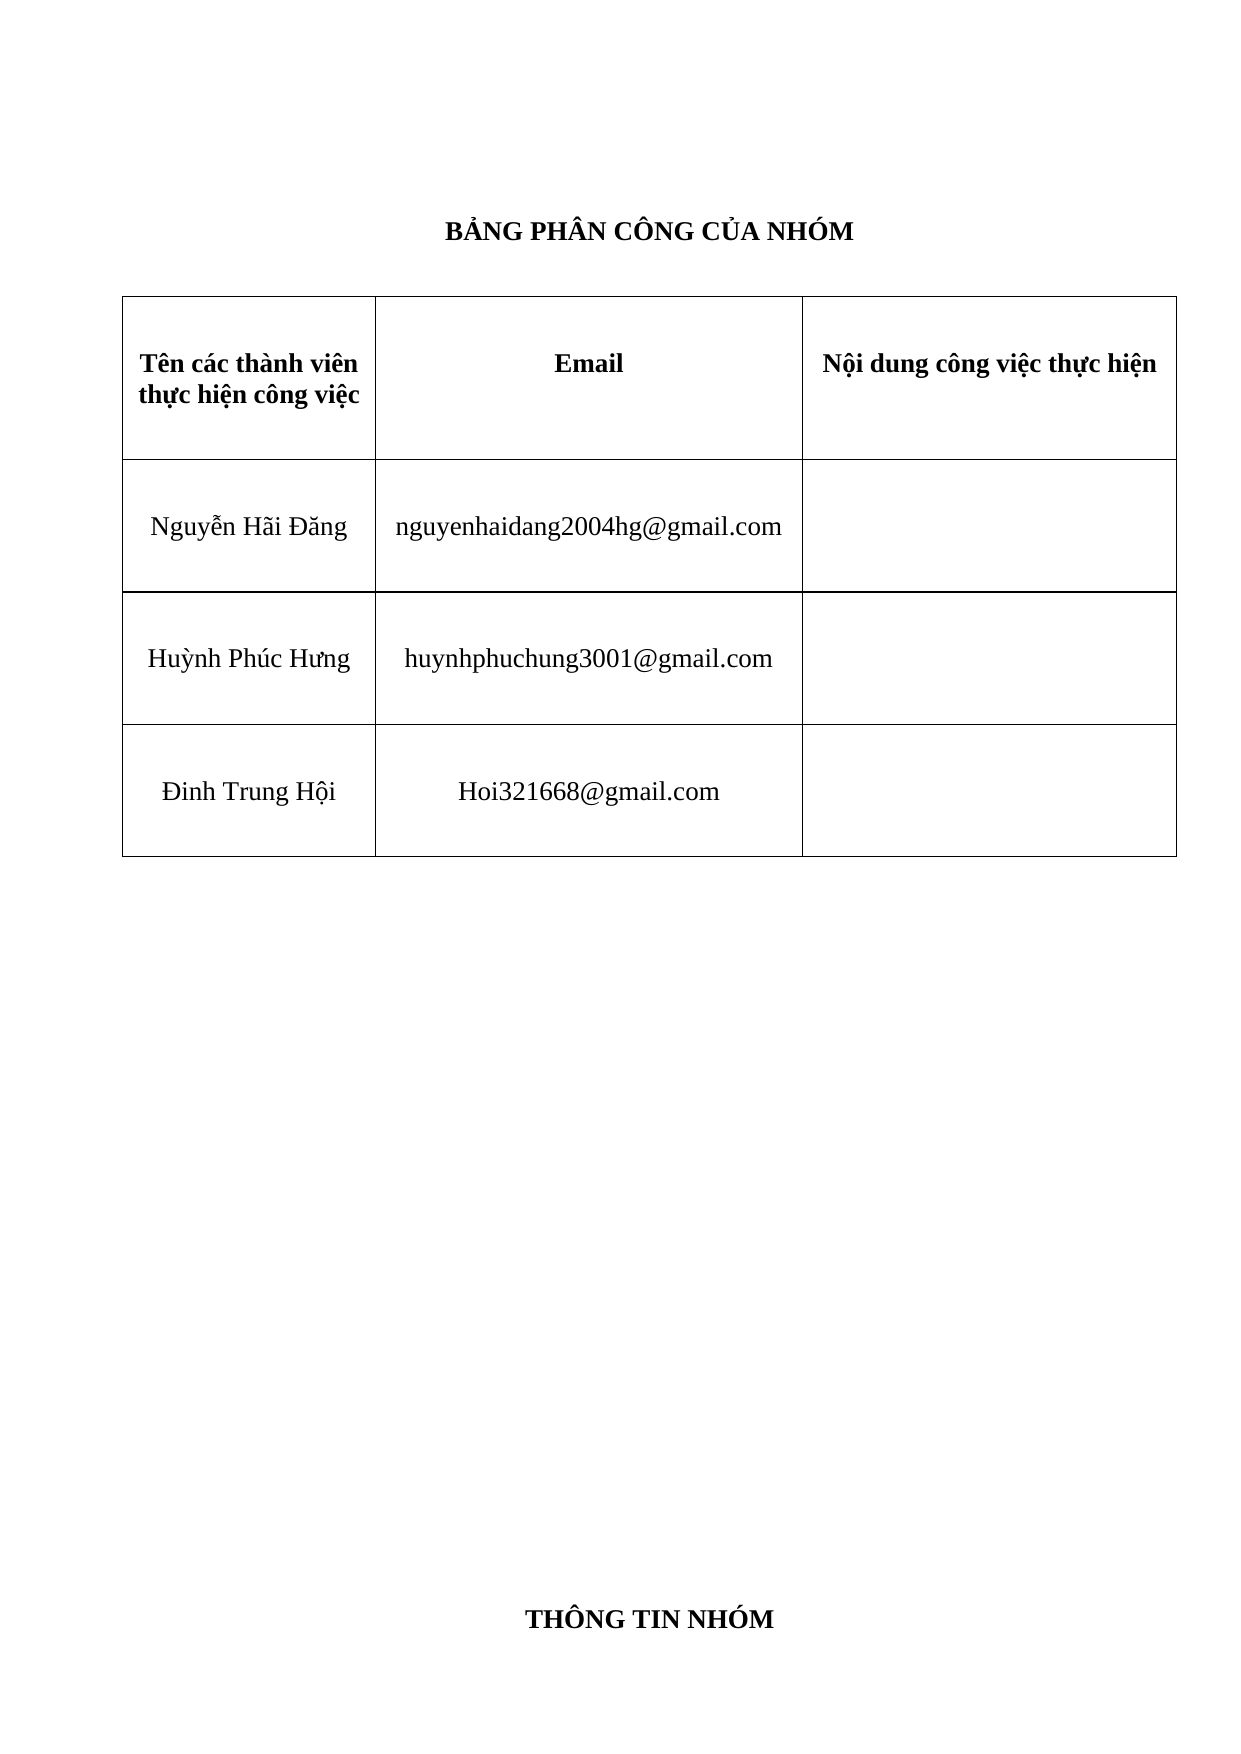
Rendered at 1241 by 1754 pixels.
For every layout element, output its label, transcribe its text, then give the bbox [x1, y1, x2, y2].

table_cell Đinh Trung Hội [123, 725, 375, 856]
text BẢNG PHÂN CÔNG CỦA NHÓM [177, 215, 1122, 246]
table_header Tên các thành viên thực hiện công việc [123, 297, 375, 459]
table_cell [803, 725, 1176, 856]
table_cell Huỳnh Phúc Hưng [123, 593, 375, 724]
table_cell nguyenhaidang2004hg@gmail.com [376, 460, 802, 591]
table_cell [803, 593, 1176, 724]
table_header Nội dung công việc thực hiện [803, 297, 1176, 459]
table_cell [803, 460, 1176, 591]
table_cell Nguyễn Hãi Đăng [123, 460, 375, 591]
table_header Email [376, 297, 802, 459]
text THÔNG TIN NHÓM [177, 1603, 1122, 1635]
table_cell Hoi321668@gmail.com [376, 725, 802, 856]
table_cell huynhphuchung3001@gmail.com [376, 593, 802, 724]
